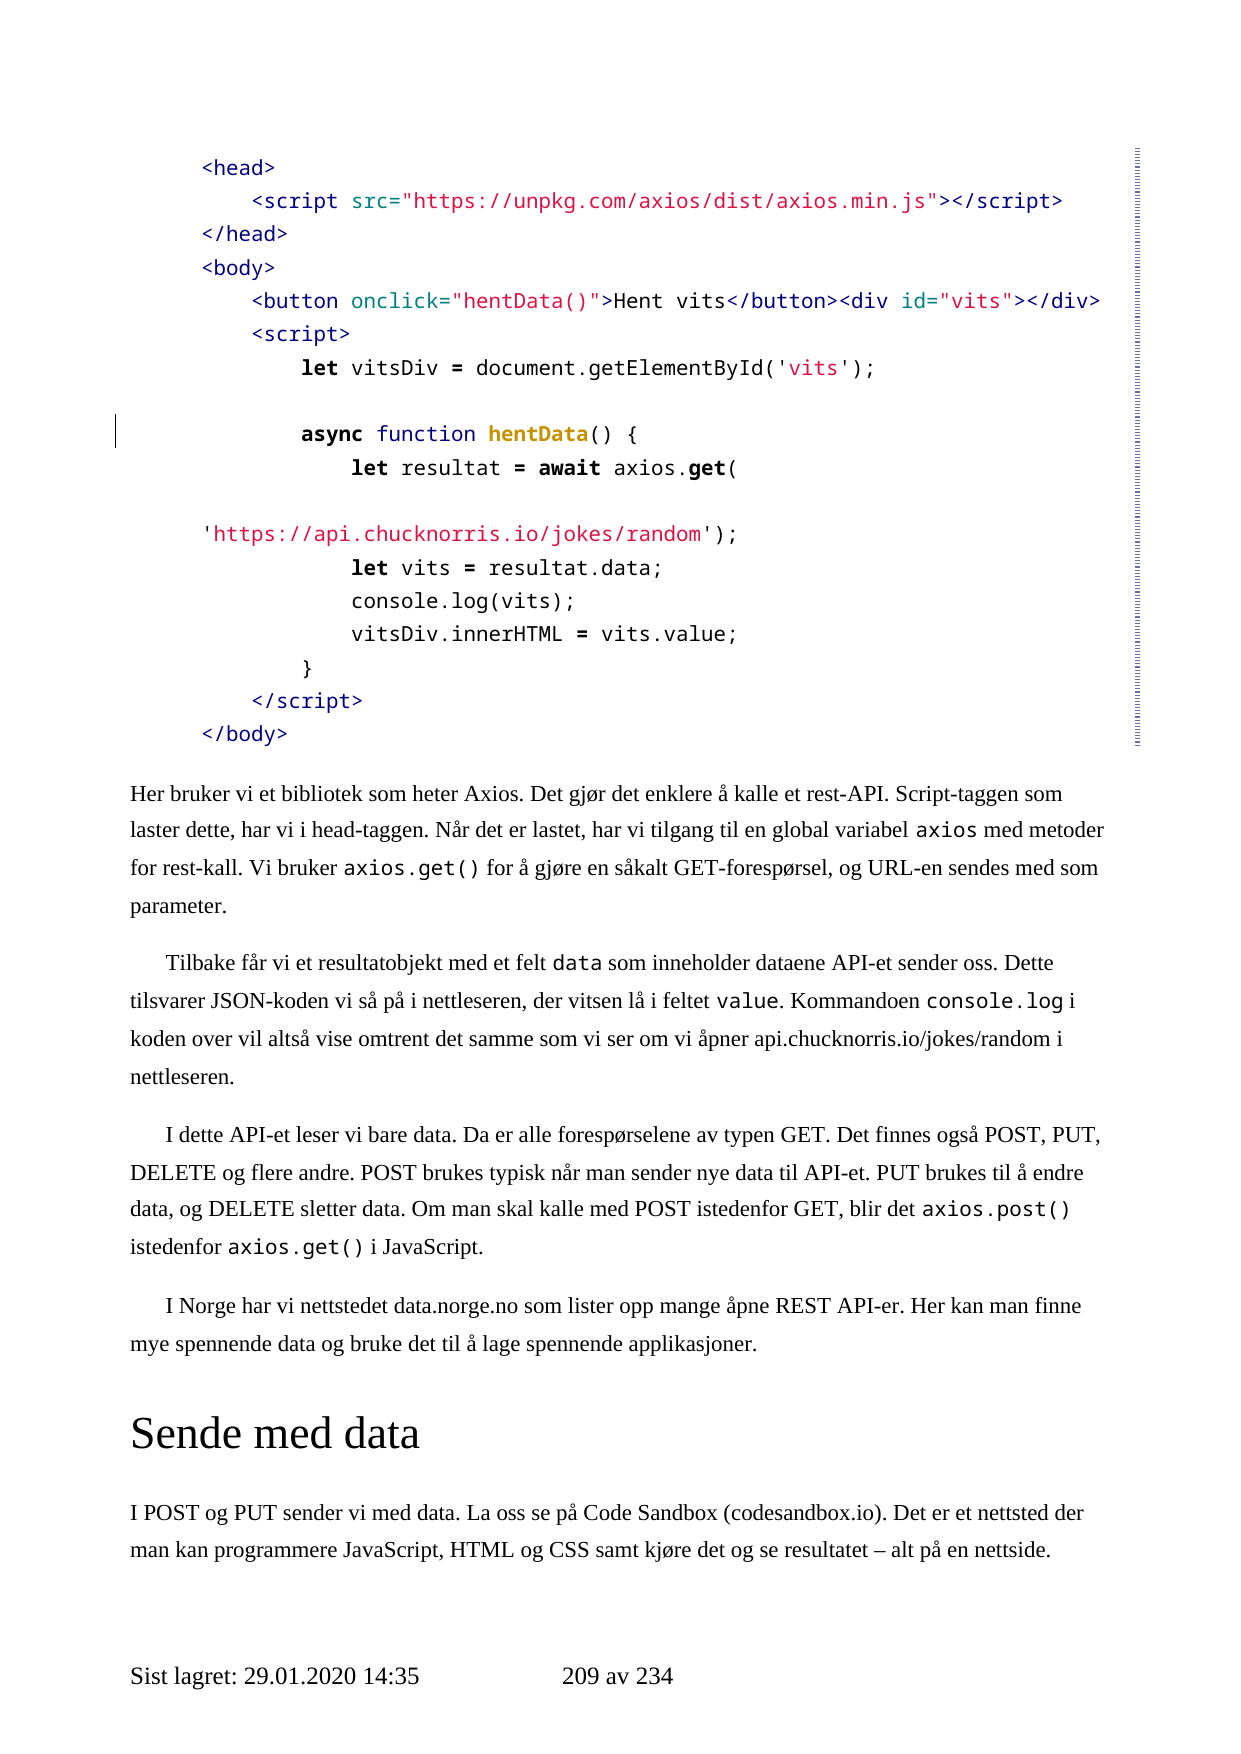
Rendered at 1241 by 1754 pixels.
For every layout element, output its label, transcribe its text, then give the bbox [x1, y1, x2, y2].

text I POST og PUT sender vi med data. La oss se på Code Sandbox (codesandbox.io). Det er et nettsted der man kan programmere JavaScript, HTML og CSS samt kjøre det og se resultatet – alt på en nettside. [130, 1487, 1110, 1562]
text Her bruker vi et bibliotek som heter Axios. Det gjør det enklere å kalle et rest-API. Script-taggen som laster dette, har vi i head-taggen. Når det er lastet, har vi tilgang til en global variabel axios med metoder for rest-kall. Vi bruker axios.get() for å gjøre en såkalt GET-forespørsel, og URL-en sendes med som parameter. [130, 768, 1110, 918]
text Tilbake får vi et resultatobjekt med et felt data som inneholder dataene API-et sender oss. Dette tilsvarer JSON-koden vi så på i nettleseren, der vitsen lå i feltet value. Kommandoen console.log i koden over vil altså vise omtrent det samme som vi ser om vi åpner api.chucknorris.io/jokes/random i nettleseren. [130, 939, 1110, 1089]
text I dette API-et leser vi bare data. Da er alle forespørselene av typen GET. Det finnes også POST, PUT, DELETE og flere andre. POST brukes typisk når man sender nye data til API-et. PUT brukes til å endre data, og DELETE sletter data. Om man skal kalle med POST istedenfor GET, blir det axios.post() istedenfor axios.get() i JavaScript. [130, 1110, 1110, 1260]
text I Norge har vi nettstedet data.norge.no som lister opp mange åpne REST API-er. Her kan man finne mye spennende data og bruke det til å lage spennende applikasjoner. [130, 1281, 1110, 1356]
text <head> <script src="https://unpkg.com/axios/dist/axios.min.js"></script> </head> <body> <button onclick="hentData()">Hent vits</button><div id="vits"></div> <script> let vitsDiv = document.getElementById('vits'); async function hentData() { let resultat = await axios.get( 'https://api.chucknorris.io/jokes/random'); let vits = resultat.data; console.log(vits); vitsDiv.innerHTML = vits.value; } </script> </body> [201, 148, 1140, 748]
text Sende med data [130, 1406, 1110, 1459]
